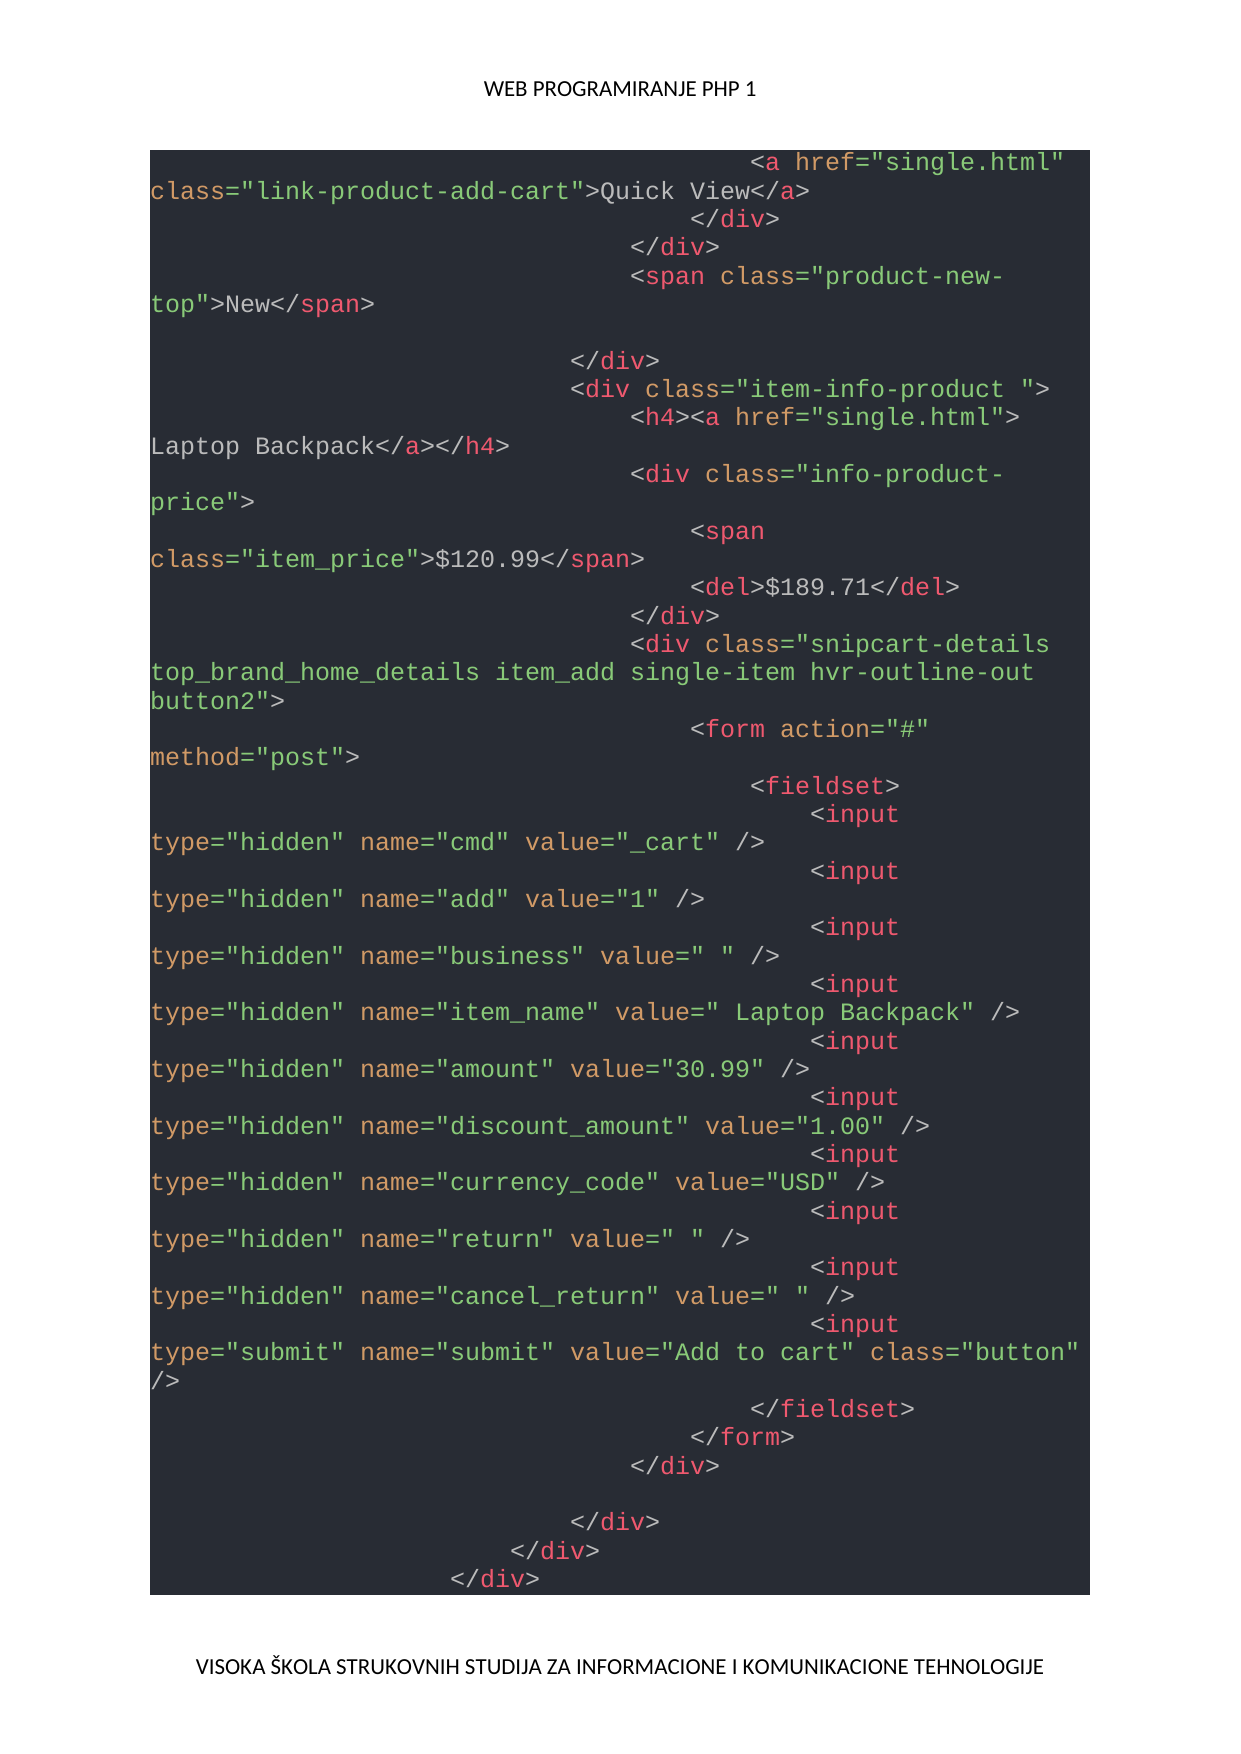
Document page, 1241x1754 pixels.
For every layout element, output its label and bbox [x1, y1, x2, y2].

text [150, 150, 1090, 1595]
